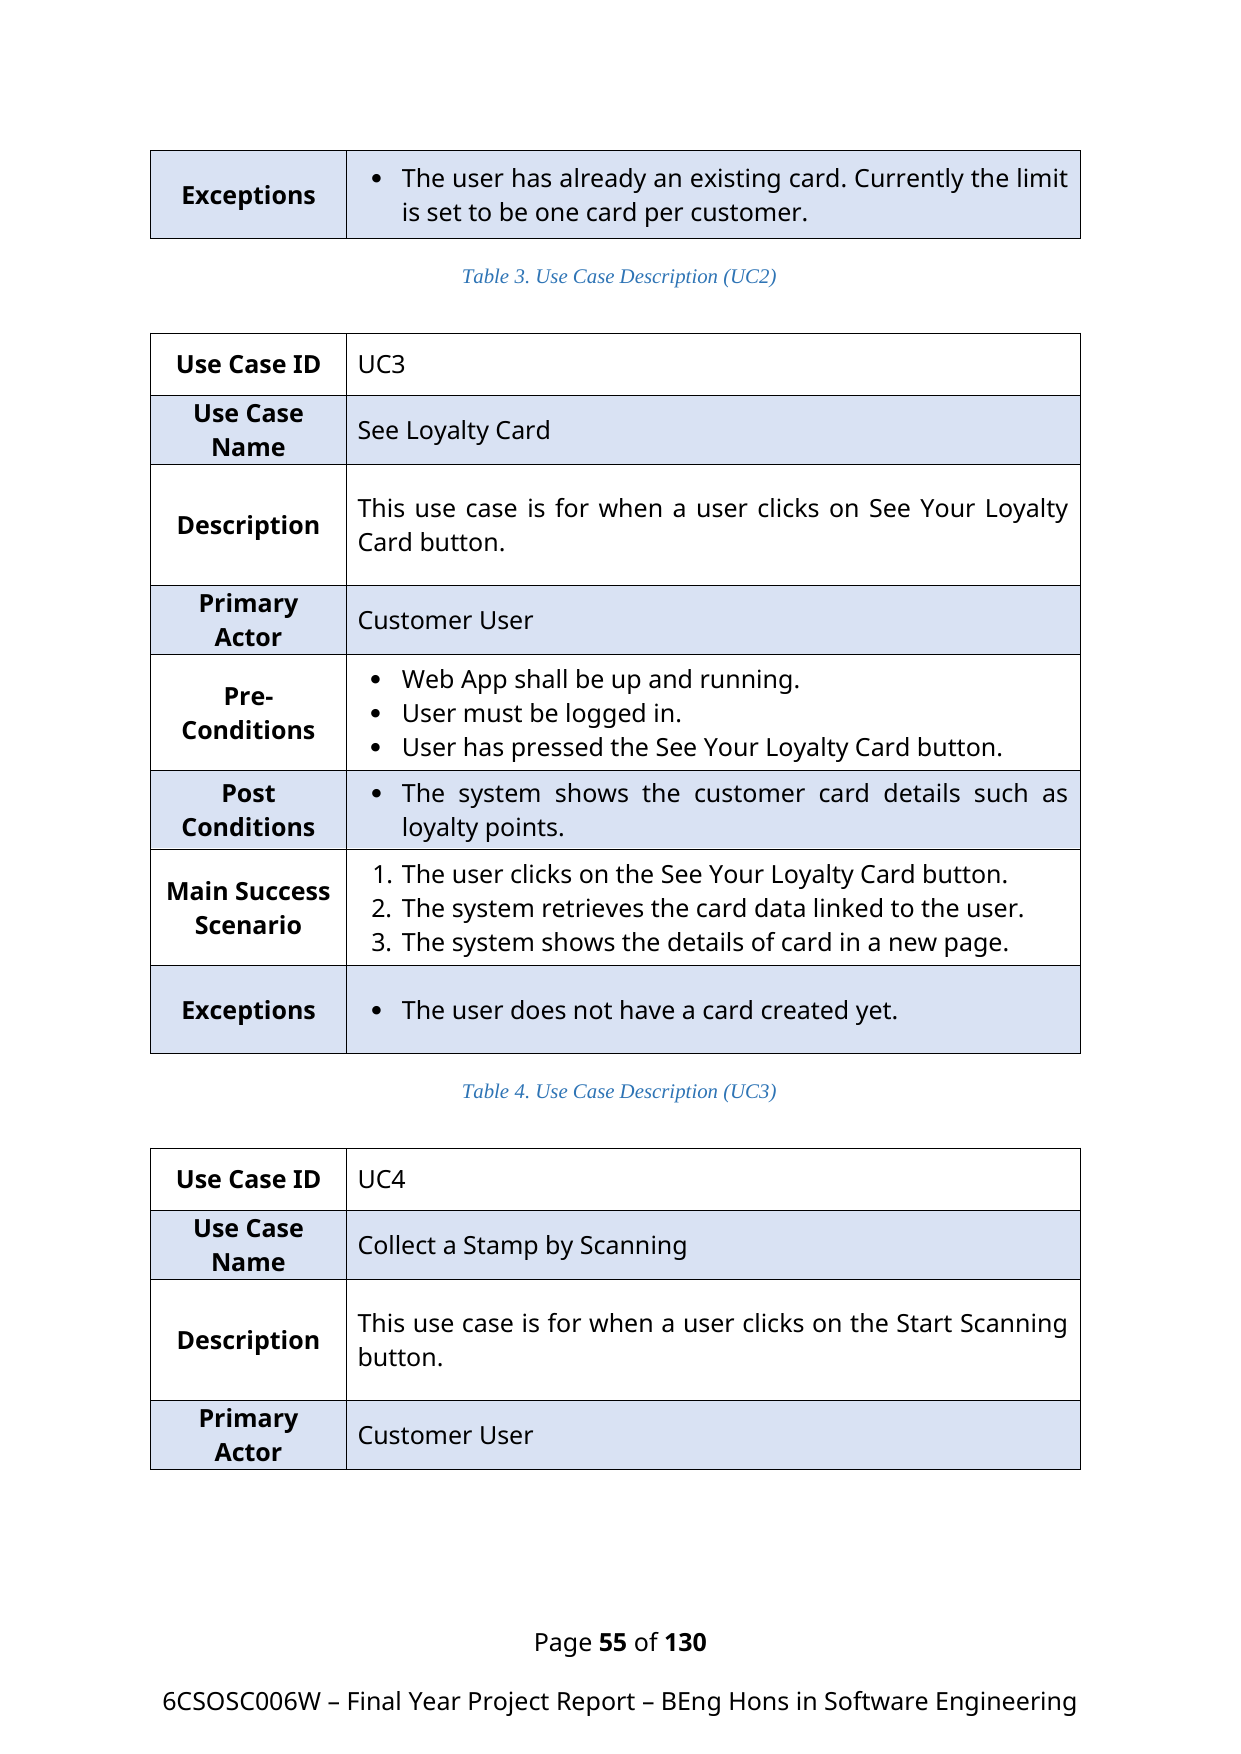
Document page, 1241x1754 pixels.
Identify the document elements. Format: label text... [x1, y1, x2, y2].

table_cell The system shows the customer card details such as loyalty points. [347, 771, 1080, 848]
table_cell Exceptions [151, 151, 346, 238]
table_cell Use Case Name [151, 1211, 346, 1279]
table_cell See Loyalty Card [347, 396, 1080, 464]
table_cell The user has already an existing card. Currently the limit is set to be one card per customer. [347, 151, 1080, 238]
table_cell The user clicks on the See Your Loyalty Card button. The system retrieves the card data linked to the user. The system shows the details of card in a new page. [347, 850, 1080, 965]
table_cell Main Success Scenario [151, 850, 346, 965]
table_header Use Case ID [151, 334, 346, 395]
table_cell This use case is for when a user clicks on the Start Scanning button. [347, 1280, 1080, 1400]
table_cell Customer User [347, 1401, 1080, 1469]
table_cell Primary Actor [151, 1401, 346, 1469]
table_header Use Case ID [151, 1149, 346, 1210]
table_cell The user does not have a card created yet. [347, 966, 1080, 1053]
text Table . Use Case Description (UC2) [150, 264, 1090, 288]
table_cell Customer User [347, 586, 1080, 654]
table_cell Use Case Name [151, 396, 346, 464]
table_cell This use case is for when a user clicks on See Your Loyalty Card button. [347, 465, 1080, 584]
table_header UC3 [347, 334, 1080, 395]
table_cell Description [151, 465, 346, 584]
table_cell Web App shall be up and running. User must be logged in. User has pressed the See Your Loyalty Card button. [347, 655, 1080, 770]
table_cell Exceptions [151, 966, 346, 1053]
table_header UC4 [347, 1149, 1080, 1210]
table_cell Primary Actor [151, 586, 346, 654]
table_cell Post Conditions [151, 771, 346, 848]
table_cell Pre-Conditions [151, 655, 346, 770]
table_cell Collect a Stamp by Scanning [347, 1211, 1080, 1279]
table_cell Description [151, 1280, 346, 1400]
text Table . Use Case Description (UC3) [150, 1079, 1090, 1103]
